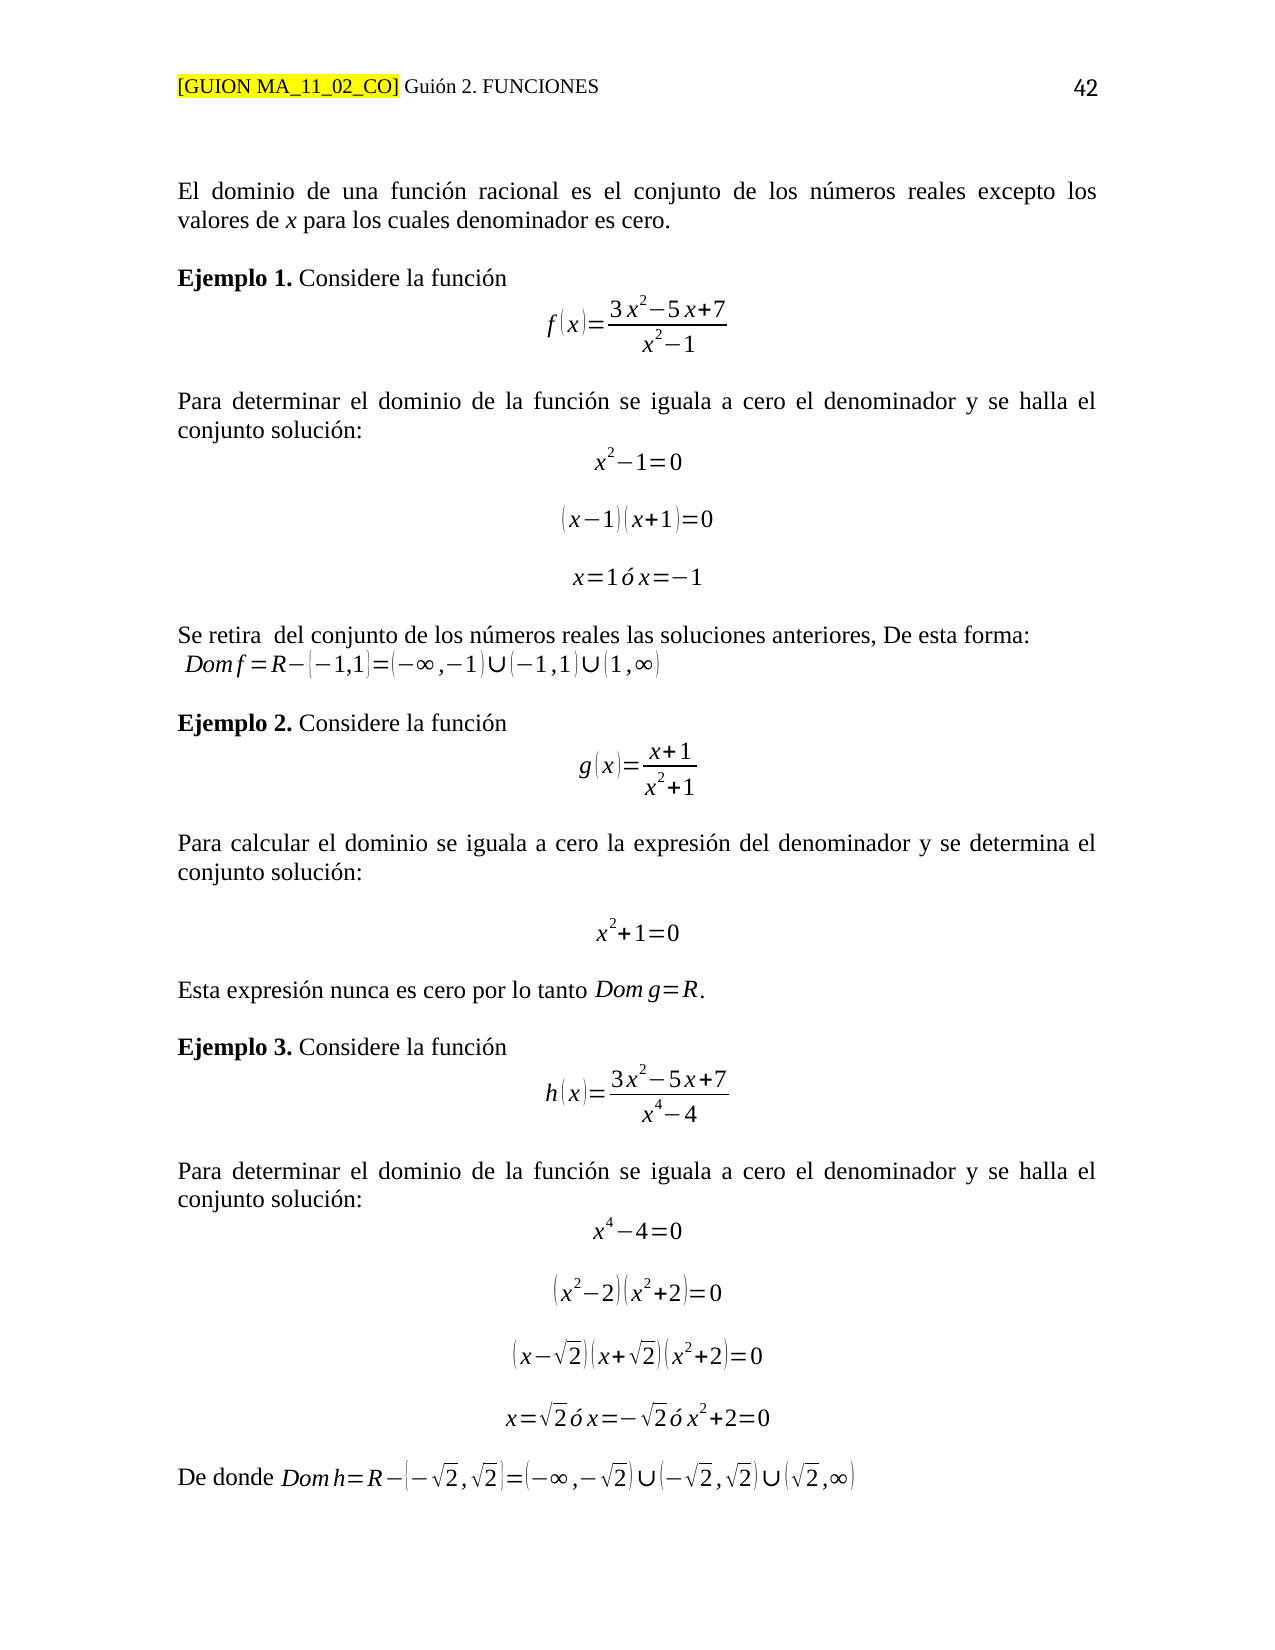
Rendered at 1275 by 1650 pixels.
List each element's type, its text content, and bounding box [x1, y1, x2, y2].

text Ejemplo 2. Considere la función [177, 708, 1098, 737]
text Para determinar el dominio de la función se iguala a cero el denominador y se halla el conjunto solución: [177, 386, 1098, 444]
text De donde [177, 1460, 1098, 1493]
text Para determinar el dominio de la función se iguala a cero el denominador y se halla el conjunto solución: [177, 1156, 1098, 1213]
text El dominio de una función racional es el conjunto de los números reales excepto los valores de x para los cuales denominador es cero. [177, 176, 1098, 234]
text Ejemplo 1. Considere la función [177, 263, 1098, 291]
text Se retira del conjunto de los números reales las soluciones anteriores, De esta forma: [177, 620, 1098, 649]
text Para calcular el dominio se iguala a cero la expresión del denominador y se determina el conjunto solución: [177, 828, 1098, 886]
text Ejemplo 3. Considere la función [177, 1032, 1098, 1061]
text Esta expresión nunca es cero por lo tanto . [177, 975, 1098, 1003]
